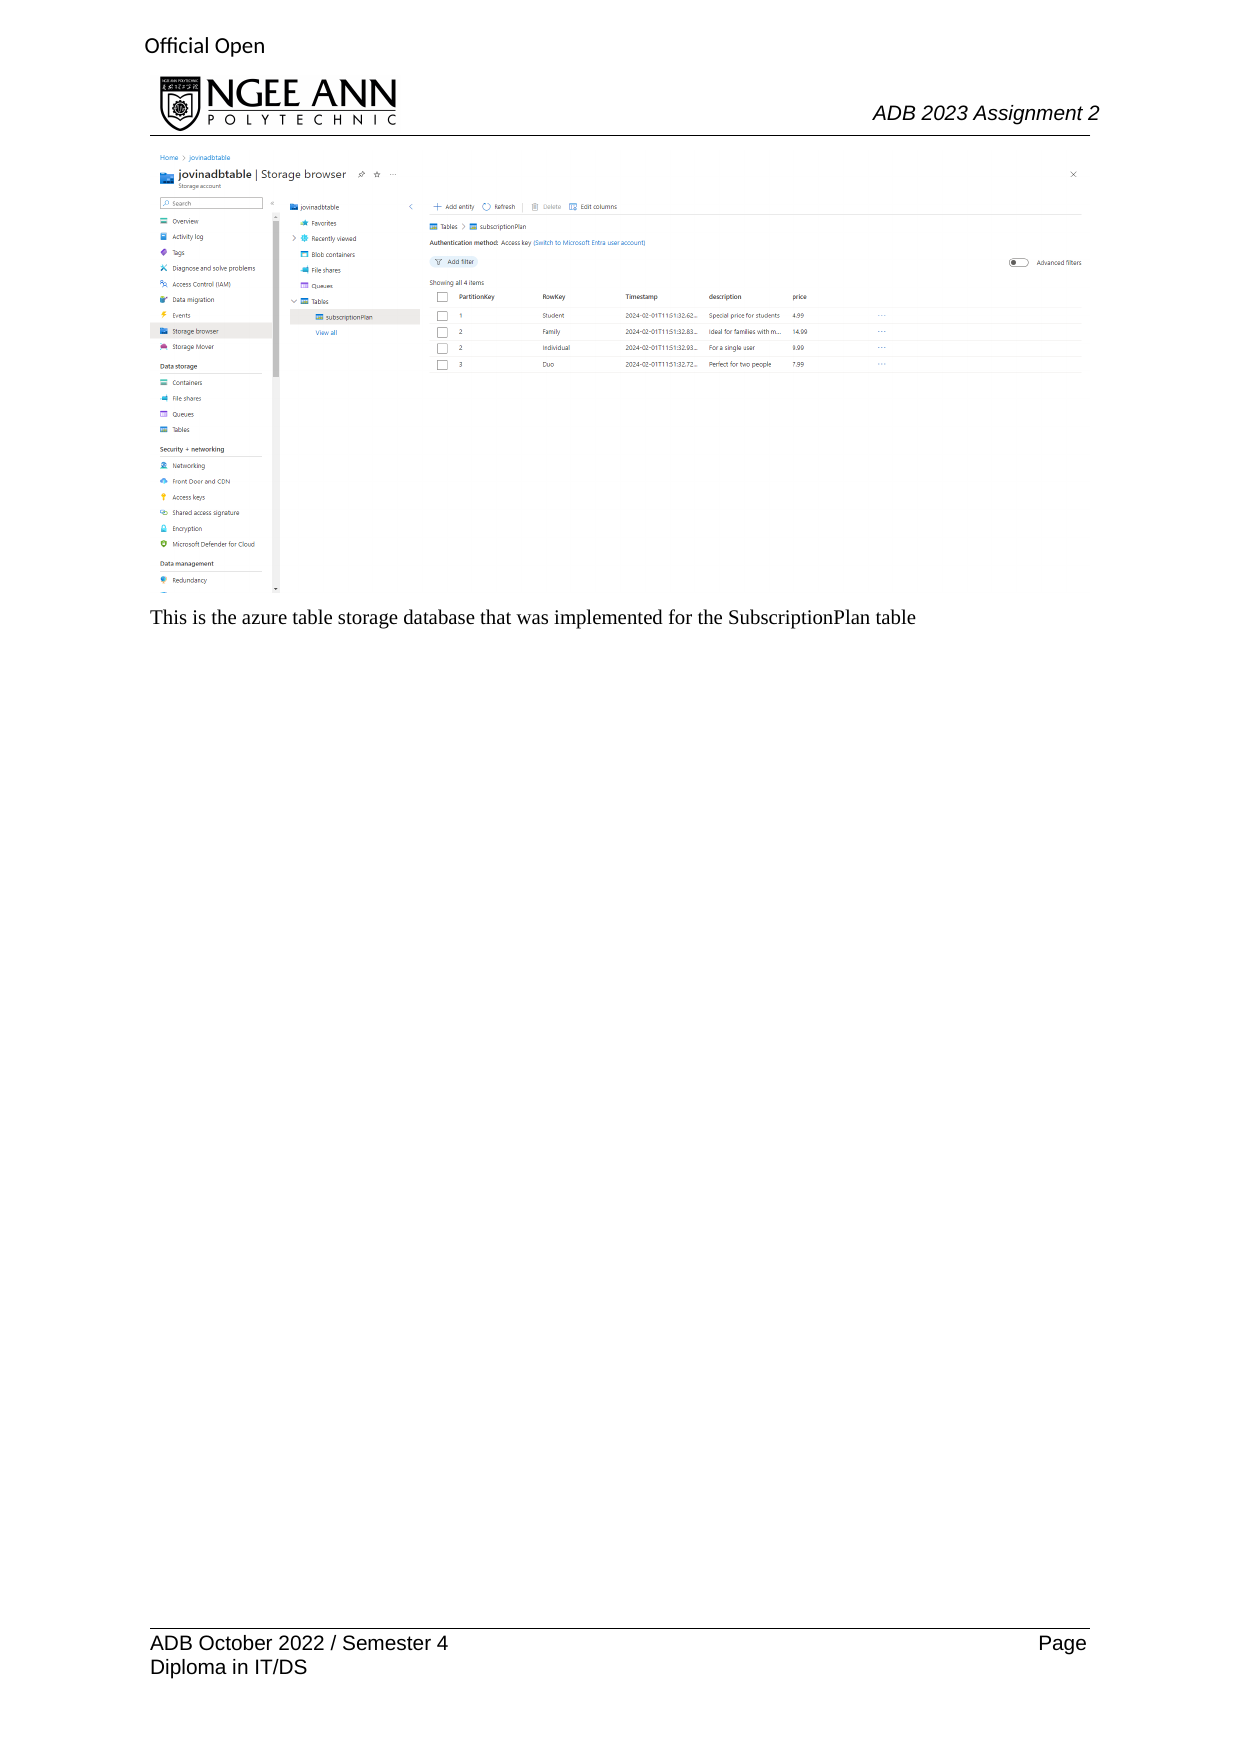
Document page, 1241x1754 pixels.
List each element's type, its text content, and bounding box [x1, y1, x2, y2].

text This is the azure table storage database that was implemented for the SubscriptionPlan table [150, 605, 1090, 629]
picture [150, 75, 402, 133]
picture [150, 150, 1091, 593]
